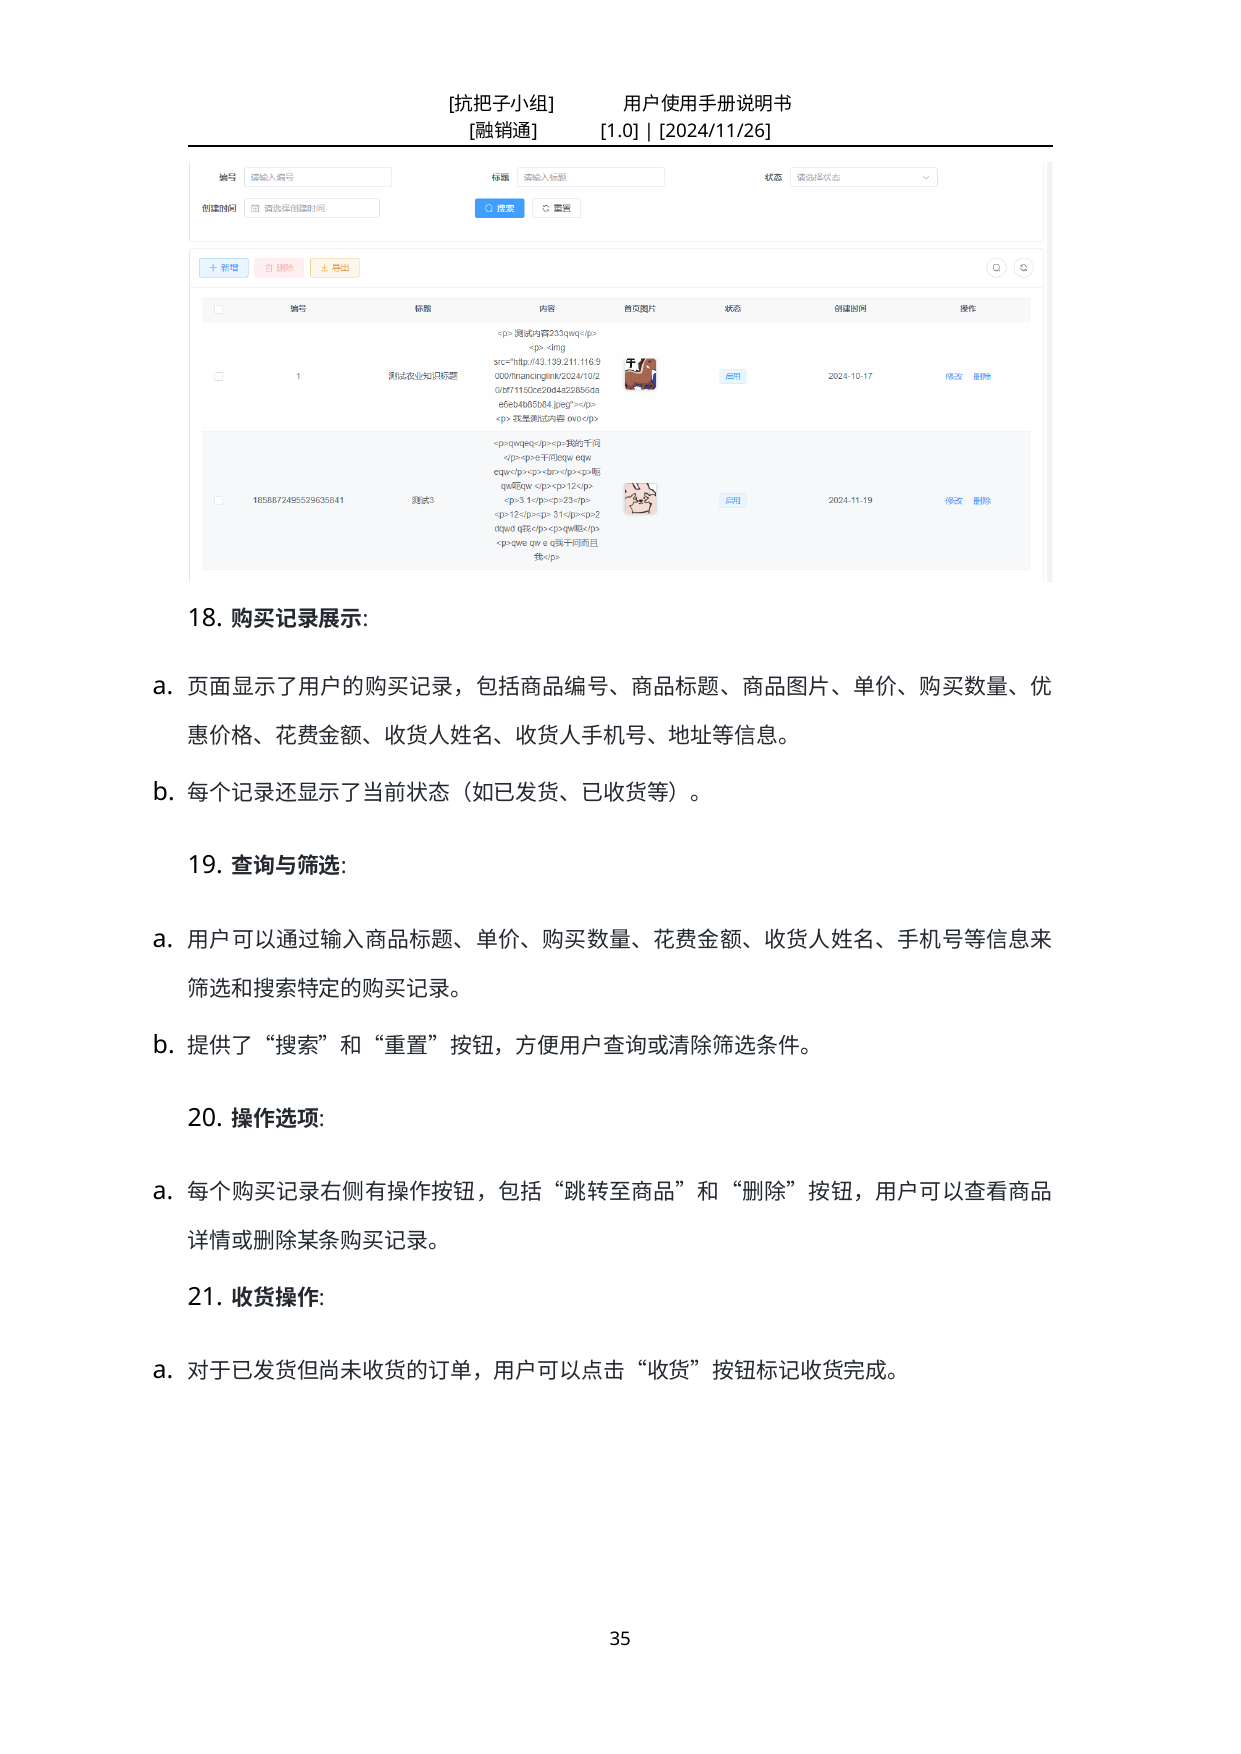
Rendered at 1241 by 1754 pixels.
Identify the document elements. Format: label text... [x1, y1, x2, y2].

list 查询与筛选: [187, 832, 1053, 897]
list 用户可以通过输入商品标题、单价、购买数量、花费金额、收货人姓名、手机号等信息来筛选和搜索特定的购买记录。 [152, 905, 1053, 1003]
list 对于已发货但尚未收货的订单，用户可以点击“收货”按钮标记收货完成。 [152, 1337, 1053, 1402]
list 页面显示了用户的购买记录，包括商品编号、商品标题、商品图片、单价、购买数量、优惠价格、花费金额、收货人姓名、收货人手机号、地址等信息。 [152, 653, 1053, 750]
list 每个购买记录右侧有操作按钮，包括“跳转至商品”和“删除”按钮，用户可以查看商品详情或删除某条购买记录。 [152, 1158, 1053, 1255]
list 操作选项: [187, 1084, 1053, 1149]
picture [187, 162, 1053, 582]
list 收货操作: [187, 1263, 1053, 1328]
list 每个记录还显示了当前状态（如已发货、已收货等）。 [152, 758, 1053, 823]
list 购买记录展示: [187, 584, 1053, 649]
list 提供了“搜索”和“重置”按钮，方便用户查询或清除筛选条件。 [152, 1011, 1053, 1076]
